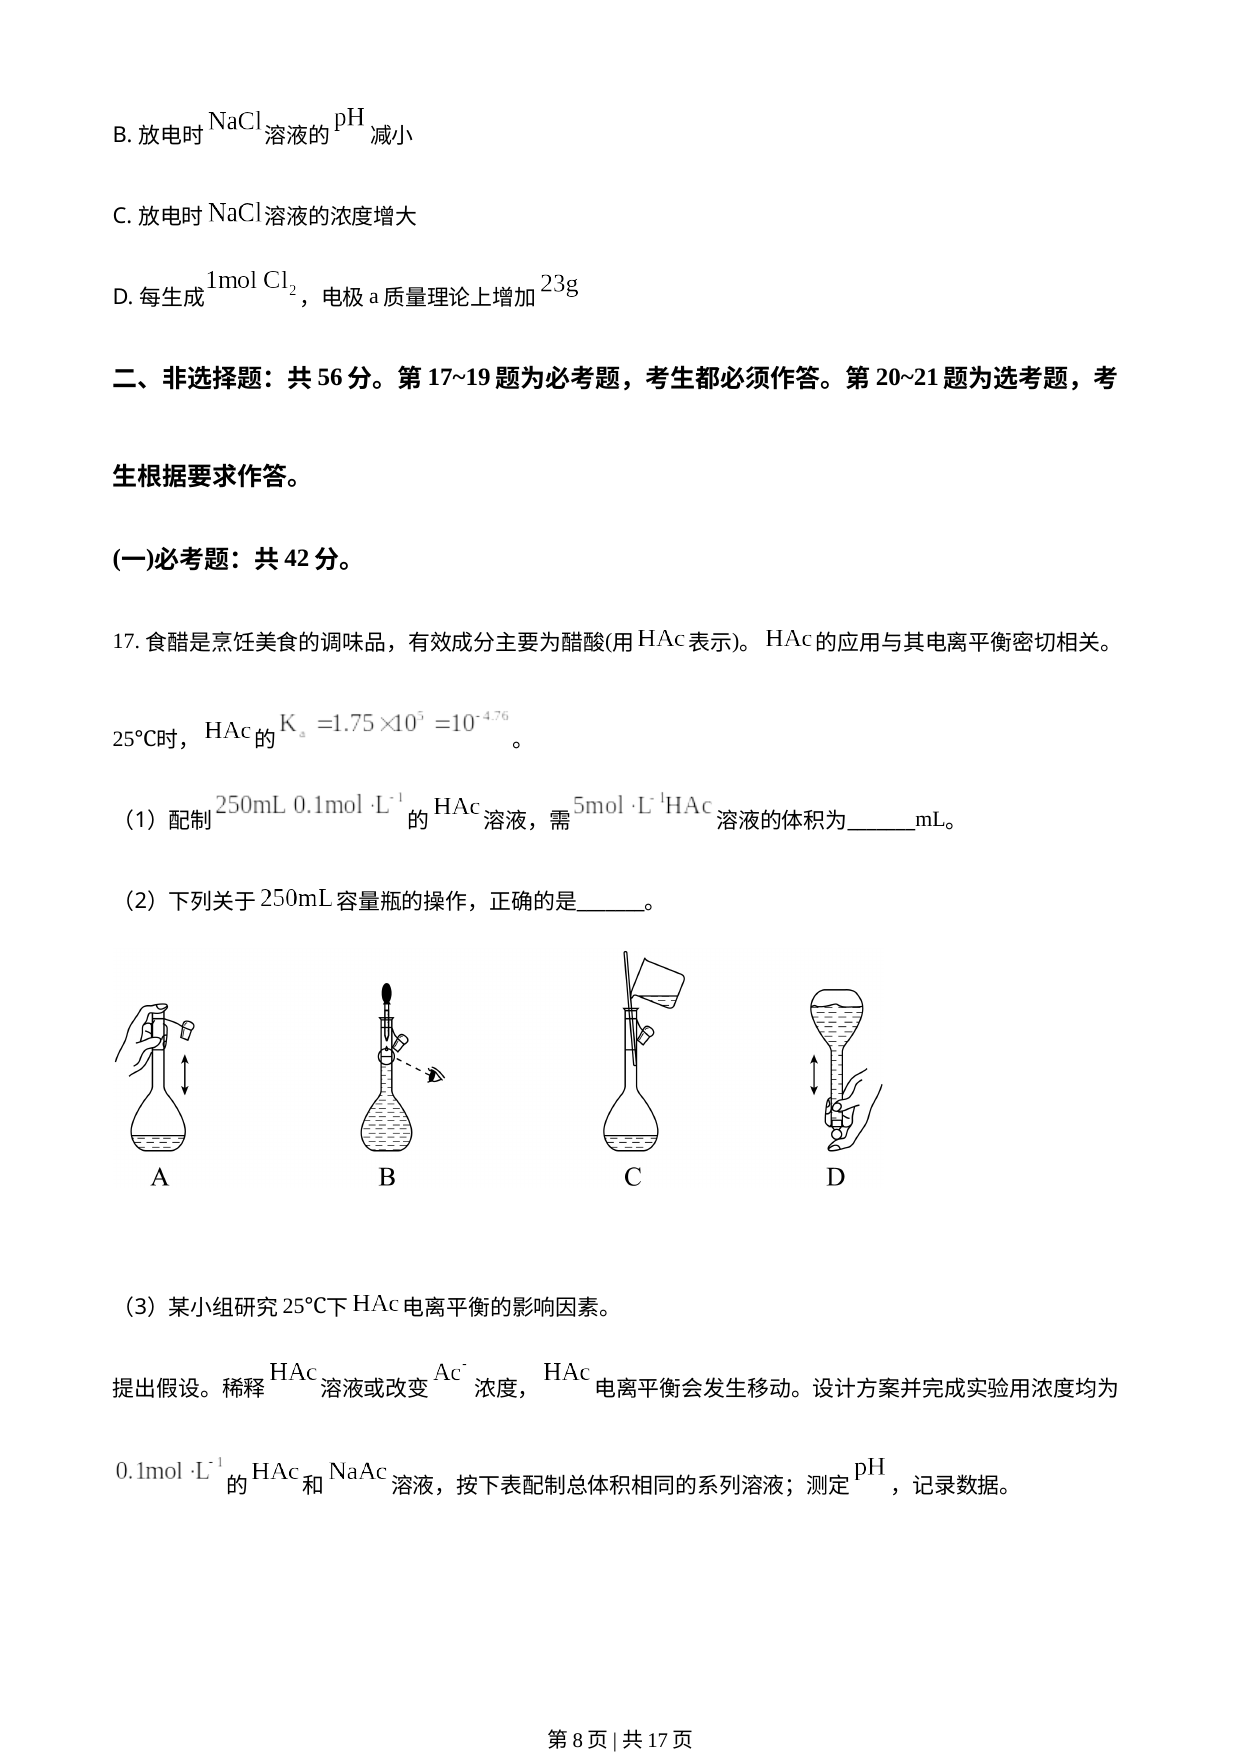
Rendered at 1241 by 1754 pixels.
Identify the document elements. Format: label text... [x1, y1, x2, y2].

text B. 放电时溶液的减小 [112, 102, 1128, 167]
text D. 每生成，电极a质量理论上增加 [112, 263, 1128, 328]
text C. 放电时溶液的浓度增大 [112, 183, 1128, 248]
picture [112, 948, 885, 1188]
text （3）某小组研究25℃下电离平衡的影响因素。 [112, 1273, 1128, 1338]
text (一)必考题：共42分。 [112, 525, 1128, 590]
text 二、非选择题：共56分。第17~19题为必考题，考生都必须作答。第20~21题为选考题，考生根据要求作答。 [112, 344, 1128, 507]
text （1）配制的溶液，需溶液的体积为_______mL。 [112, 786, 1128, 851]
text （2）下列关于容量瓶的操作，正确的是_______。 [112, 867, 1128, 932]
text 提出假设。稀释溶液或改变浓度，电离平衡会发生移动。设计方案并完成实验用浓度均为的和溶液，按下表配制总体积相同的系列溶液；测定，记录数据。 [112, 1354, 1128, 1516]
text 17. 食醋是烹饪美食的调味品，有效成分主要为醋酸(用表示)。的应用与其电离平衡密切相关。25℃时，的。 [112, 608, 1128, 771]
